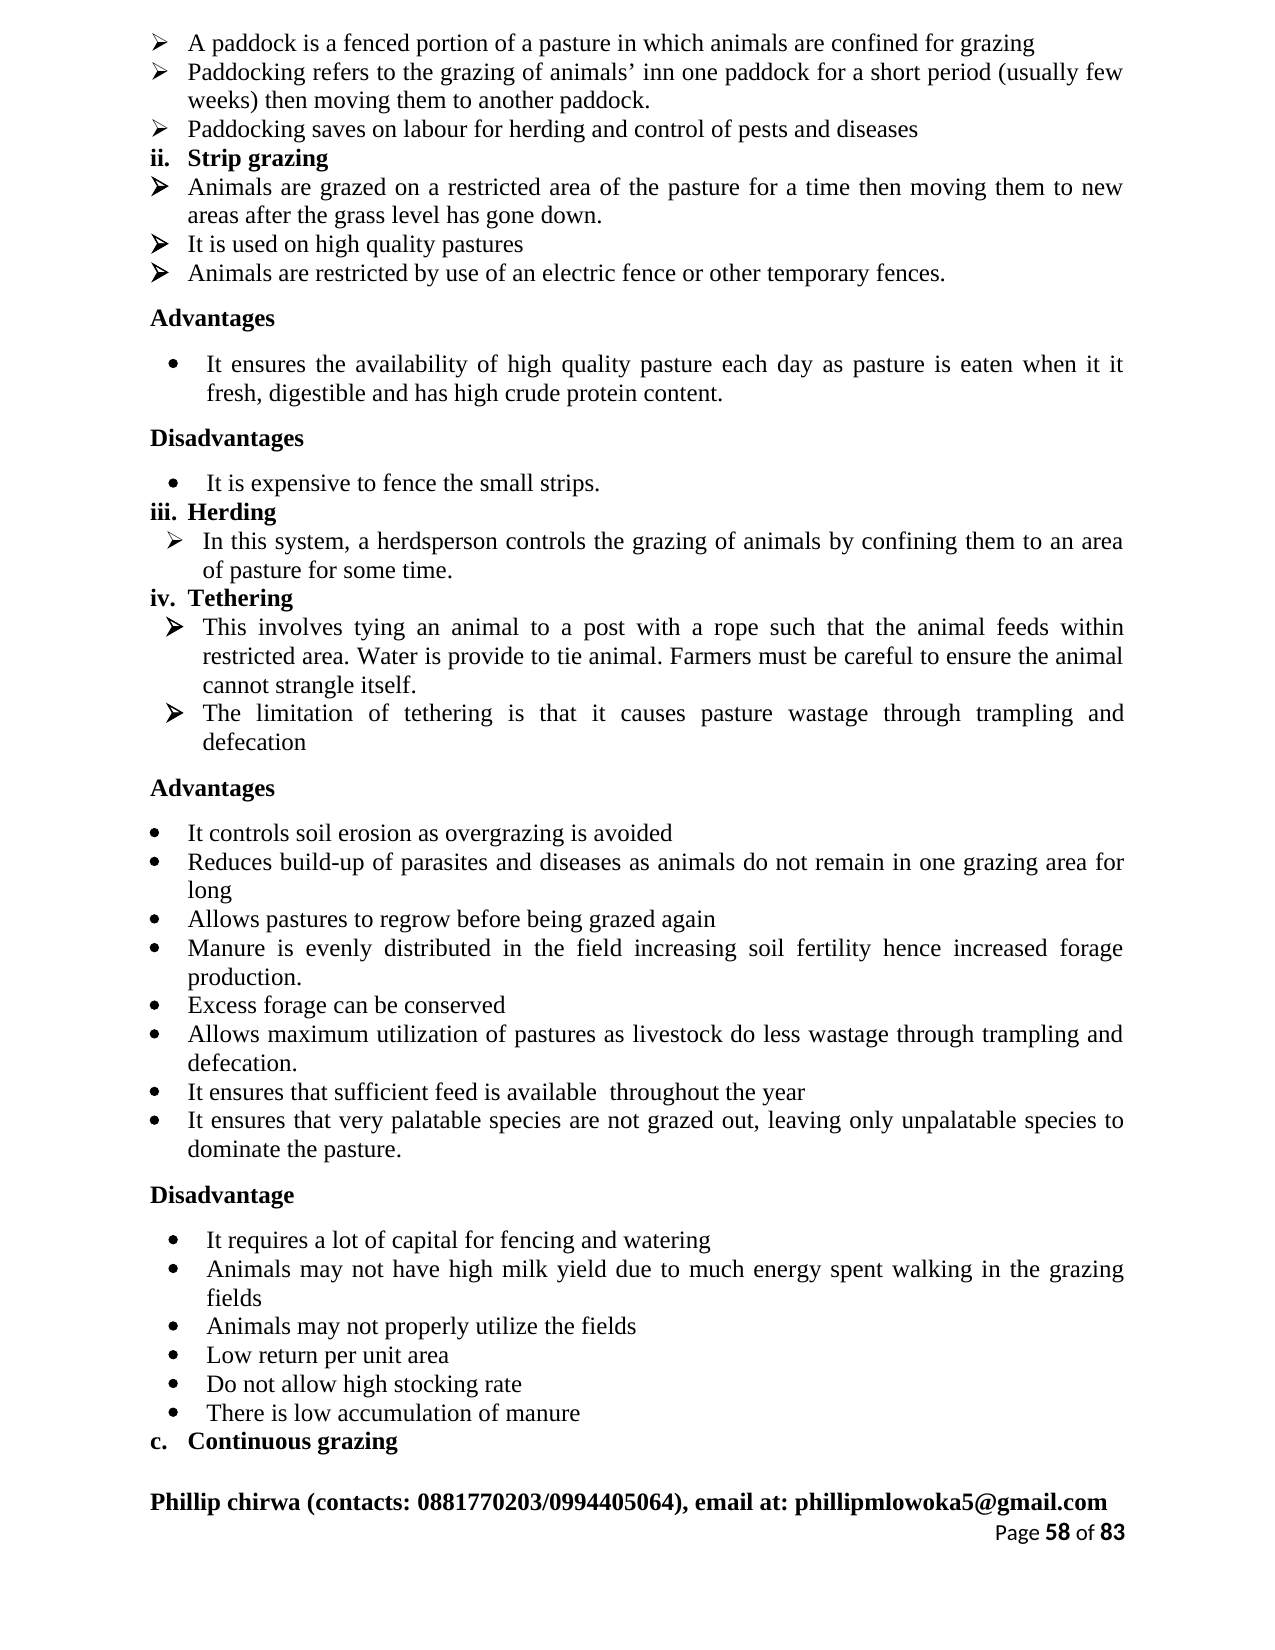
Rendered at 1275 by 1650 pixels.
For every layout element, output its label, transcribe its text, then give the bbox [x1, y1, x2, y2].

list Low return per unit area [169, 1340, 1125, 1369]
list Animals are grazed on a restricted area of the pasture for a time then moving them to new areas after the grass level has gone down. [150, 172, 1125, 229]
list Allows maximum utilization of pastures as livestock do less wastage through trampling and defecation. [150, 1019, 1125, 1077]
list The limitation of tethering is that it causes pasture wastage through trampling and defecation [165, 698, 1125, 756]
list Allows pastures to regrow before being grazed again [150, 904, 1125, 933]
list It ensures the availability of high quality pasture each day as pasture is eaten when it it fresh, digestible and has high crude protein content. [169, 349, 1125, 406]
list Reduces build-up of parasites and diseases as animals do not remain in one grazing area for long [150, 847, 1125, 904]
list Excess forage can be conserved [150, 991, 1125, 1019]
list Tethering [150, 583, 1125, 612]
text Advantages [150, 303, 1125, 332]
list Animals are restricted by use of an electric fence or other temporary fences. [150, 258, 1125, 287]
list Do not allow high stocking rate [169, 1369, 1125, 1398]
list Paddocking refers to the grazing of animals’ inn one paddock for a short period (usually few weeks) then moving them to another paddock. [150, 57, 1125, 114]
text Advantages [150, 773, 1125, 801]
list Continuous grazing [150, 1426, 1125, 1455]
text Disadvantage [150, 1180, 1125, 1208]
list This involves tying an animal to a post with a rope such that the animal feeds within restricted area. Water is provide to tie animal. Farmers must be careful to ensure the animal cannot strangle itself. [165, 612, 1125, 698]
list It ensures that sufficient feed is available throughout the year [150, 1077, 1125, 1106]
list It is used on high quality pastures [150, 229, 1125, 258]
list Manure is evenly distributed in the field increasing soil fertility hence increased forage production. [150, 933, 1125, 991]
list Paddocking saves on labour for herding and control of pests and diseases [150, 114, 1125, 143]
list Animals may not have high milk yield due to much energy spent walking in the grazing fields [169, 1254, 1125, 1311]
list It requires a lot of capital for fencing and watering [169, 1225, 1125, 1254]
list It ensures that very palatable species are not grazed out, leaving only unpalatable species to dominate the pasture. [150, 1106, 1125, 1163]
list In this system, a herdsperson controls the grazing of animals by confining them to an area of pasture for some time. [165, 526, 1125, 583]
list A paddock is a fenced portion of a pasture in which animals are confined for grazing [150, 28, 1125, 57]
list Strip grazing [150, 143, 1125, 172]
list There is low accumulation of manure [169, 1398, 1125, 1426]
list It is expensive to fence the small strips. [169, 468, 1125, 497]
list Herding [150, 497, 1125, 526]
list Animals may not properly utilize the fields [169, 1311, 1125, 1340]
text Disadvantages [150, 423, 1125, 452]
list It controls soil erosion as overgrazing is avoided [150, 818, 1125, 847]
